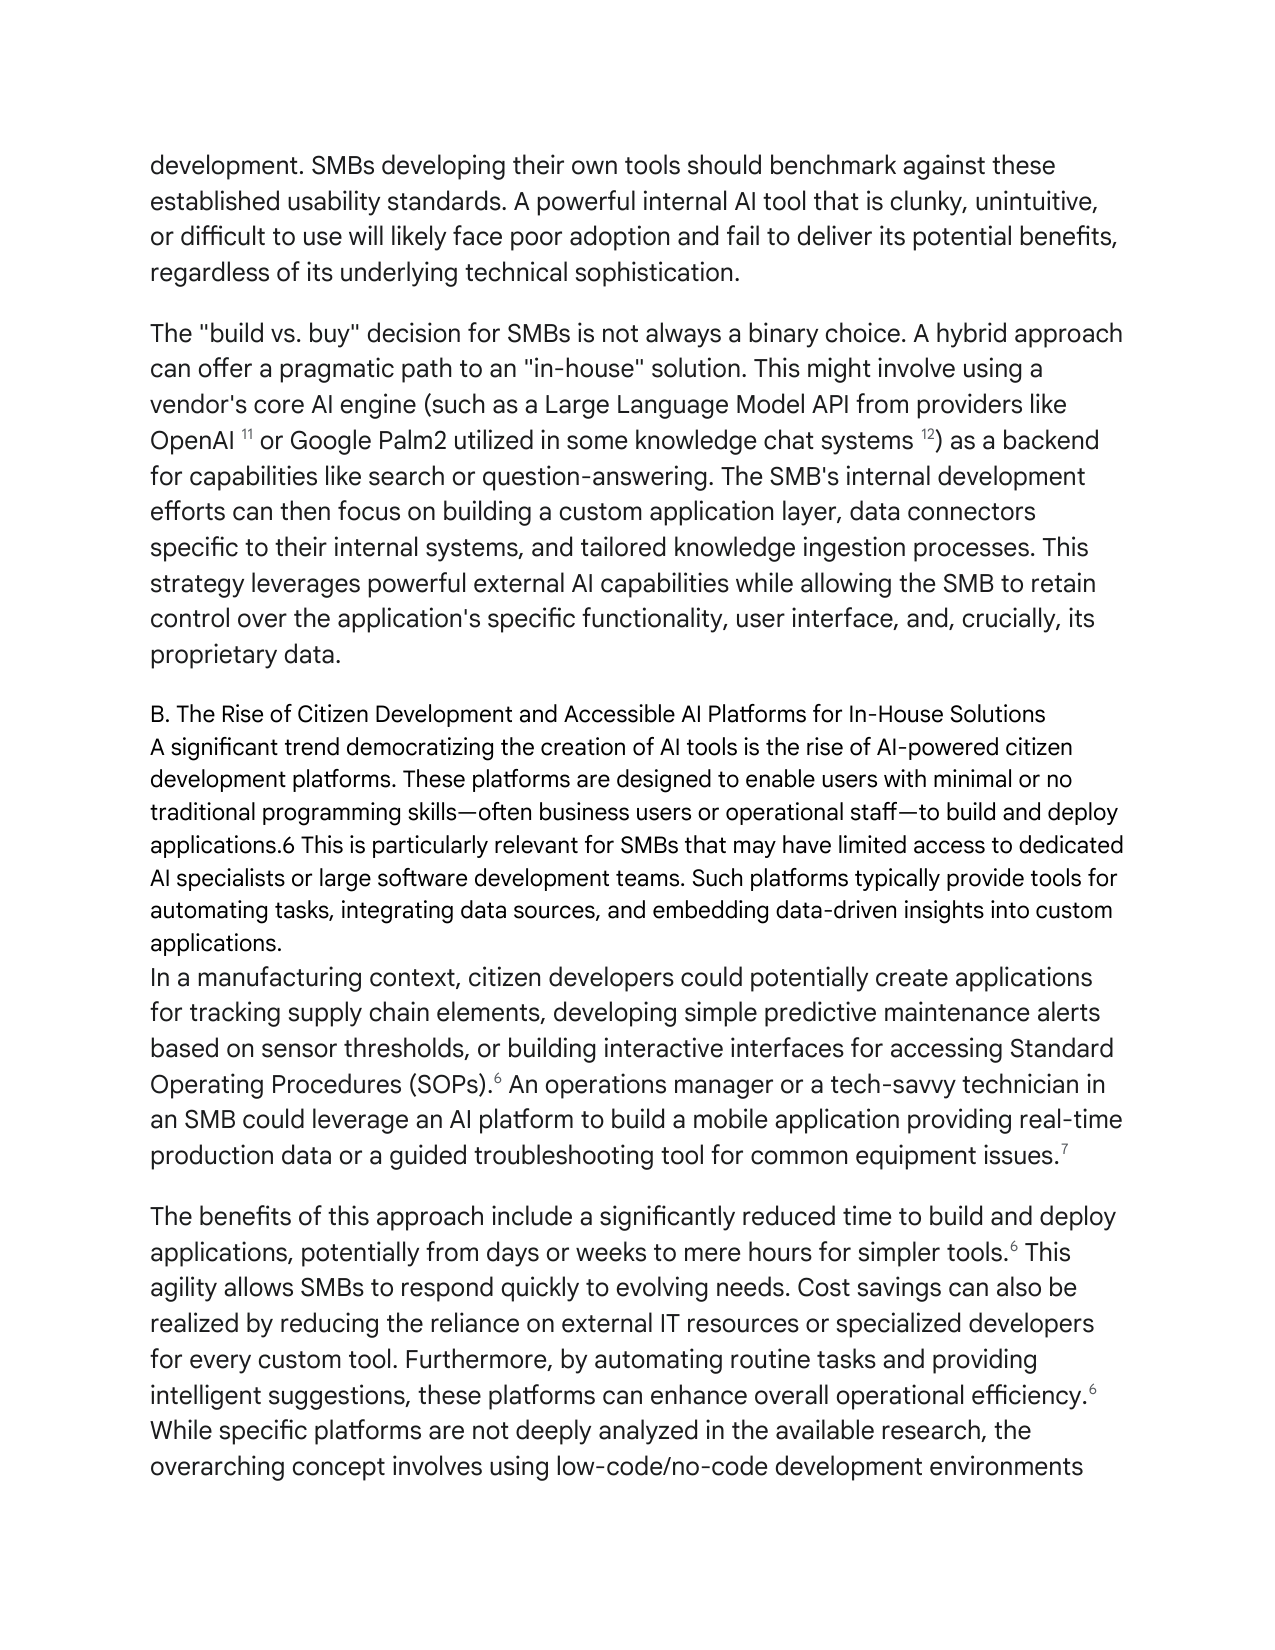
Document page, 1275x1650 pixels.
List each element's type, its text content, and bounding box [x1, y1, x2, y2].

text A significant trend democratizing the creation of AI tools is the rise of AI-powered citizen development platforms. These platforms are designed to enable users with minimal or no traditional programming skills—often business users or operational staff—to build and deploy applications.6 This is particularly relevant for SMBs that may have limited access to dedicated AI specialists or large software development teams. Such platforms typically provide tools for automating tasks, integrating data sources, and embedding data-driven insights into custom applications. [150, 733, 1125, 958]
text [150, 1201, 1125, 1483]
text In a manufacturing context, citizen developers could potentially create applications for tracking supply chain elements, developing simple predictive maintenance alerts based on sensor thresholds, or building interactive interfaces for accessing Standard Operating Procedures (SOPs).6 An operations manager or a tech-savvy technician in an SMB could leverage an AI platform to build a mobile application providing real-time production data or a guided troubleshooting tool for common equipment issues.7 [150, 962, 1125, 1172]
text B. The Rise of Citizen Development and Accessible AI Platforms for In-House Solutions [150, 700, 1125, 729]
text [150, 150, 1125, 288]
text The "build vs. buy" decision for SMBs is not always a binary choice. A hybrid approach can offer a pragmatic path to an "in-house" solution. This might involve using a vendor's core AI engine (such as a Large Language Model API from providers like OpenAI 11 or Google Palm2 utilized in some knowledge chat systems 12) as a backend for capabilities like search or question-answering. The SMB's internal development efforts can then focus on building a custom application layer, data connectors specific to their internal systems, and tailored knowledge ingestion processes. This strategy leverages powerful external AI capabilities while allowing the SMB to retain control over the application's specific functionality, user interface, and, crucially, its proprietary data. [150, 318, 1125, 671]
